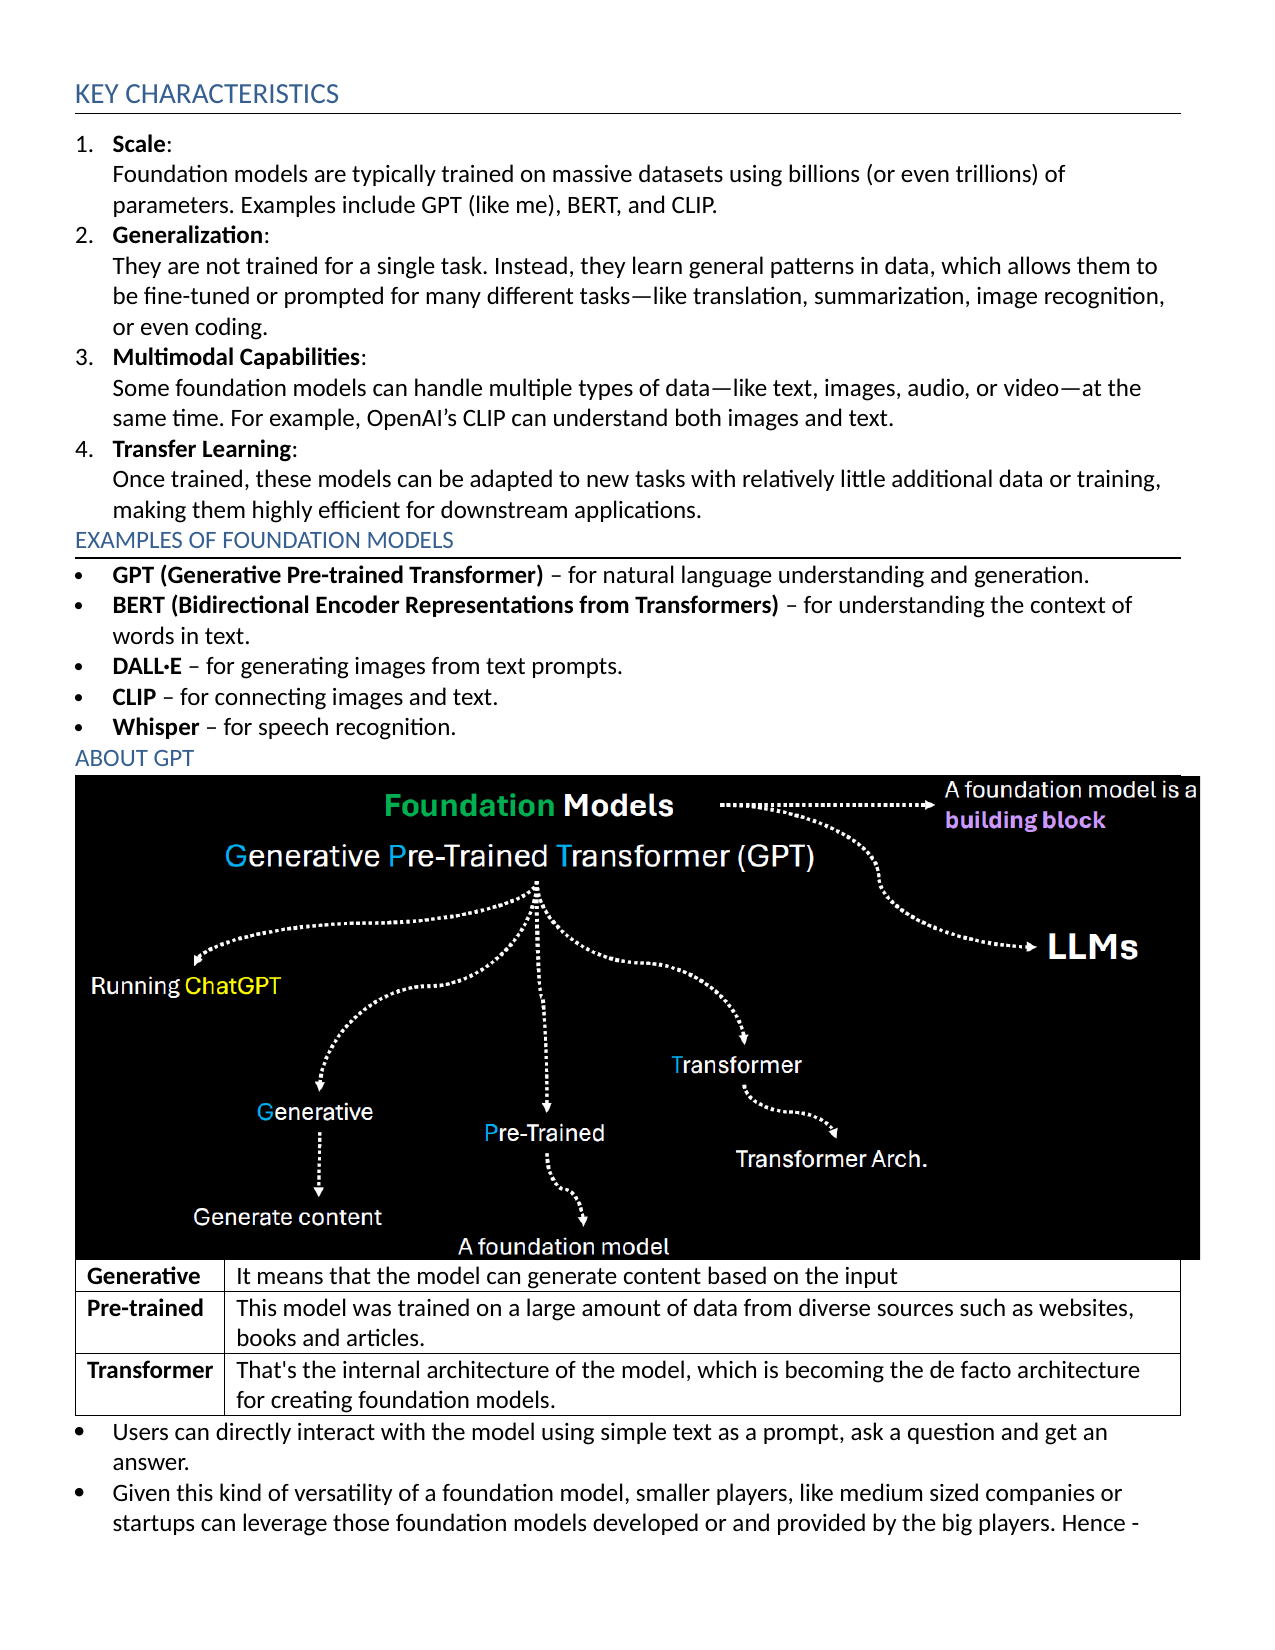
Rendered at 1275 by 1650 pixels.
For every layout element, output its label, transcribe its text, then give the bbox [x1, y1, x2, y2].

table_header It means that the model can generate content based on the input [225, 1260, 1180, 1291]
subtitle KEY CHARACTERISTICS [75, 75, 1181, 113]
list Generalization: They are not trained for a single task. Instead, they learn general patterns in data, which allows them to be fine-tuned or prompted for many different tasks—like translation, summarization, image recognition, or even coding. [75, 219, 1181, 342]
table_cell Pre-trained [76, 1292, 224, 1353]
list DALL·E – for generating images from text prompts. [75, 650, 1181, 681]
table_cell That's the internal architecture of the model, which is becoming the de facto architecture for creating foundation models. [225, 1354, 1180, 1415]
list Transfer Learning: Once trained, these models can be adapted to new tasks with relatively little additional data or training, making them highly efficient for downstream applications. [75, 433, 1181, 525]
picture [75, 776, 1200, 1260]
text ABOUT GPT [75, 742, 1181, 775]
list Whisper – for speech recognition. [75, 711, 1181, 742]
table_header Generative [76, 1260, 224, 1291]
table_cell This model was trained on a large amount of data from diverse sources such as websites, books and articles. [225, 1292, 1180, 1353]
list Scale: Foundation models are typically trained on massive datasets using billions (or even trillions) of parameters. Examples include GPT (like me), BERT, and CLIP. [75, 128, 1181, 219]
list Multimodal Capabilities: Some foundation models can handle multiple types of data—like text, images, audio, or video—at the same time. For example, OpenAI’s CLIP can understand both images and text. [75, 342, 1181, 433]
text EXAMPLES OF FOUNDATION MODELS [75, 525, 1181, 557]
list CLIP – for connecting images and text. [75, 681, 1181, 711]
list BERT (Bidirectional Encoder Representations from Transformers) – for understanding the context of words in text. [75, 589, 1181, 650]
list GPT (Generative Pre-trained Transformer) – for natural language understanding and generation. [75, 559, 1181, 589]
list Users can directly interact with the model using simple text as a prompt, ask a question and get an answer. [75, 1416, 1181, 1477]
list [75, 1477, 1181, 1538]
table_cell Transformer [76, 1354, 224, 1415]
